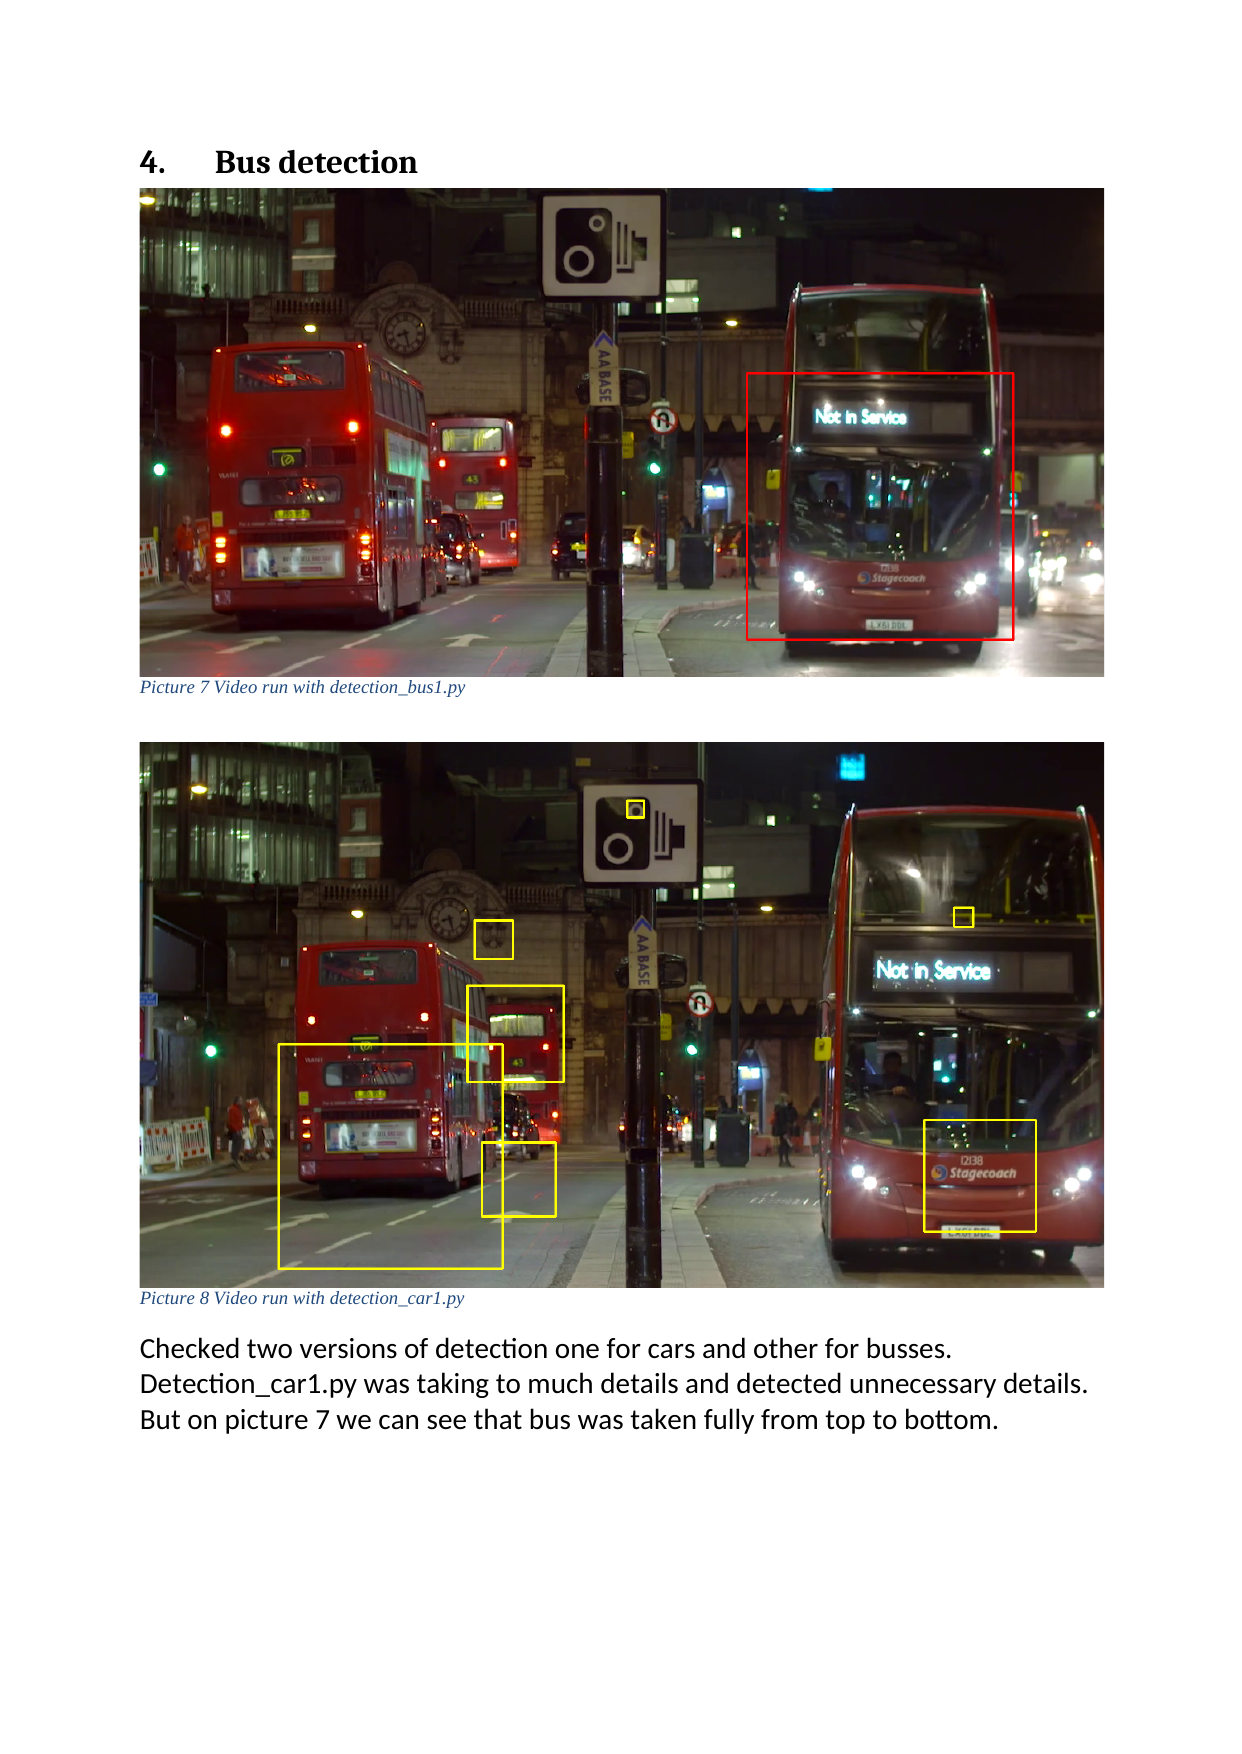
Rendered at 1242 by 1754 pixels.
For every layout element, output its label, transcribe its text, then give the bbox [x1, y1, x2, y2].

picture [139, 742, 1105, 1288]
subtitle Bus detection [139, 144, 1104, 182]
text Checked two versions of detection one for cars and other for busses. Detection_car1.py was taking to much details and detected unnecessary details. [139, 1330, 1104, 1401]
text But on picture 7 we can see that bus was taken fully from top to bottom. [139, 1401, 1104, 1437]
picture [139, 188, 1105, 677]
